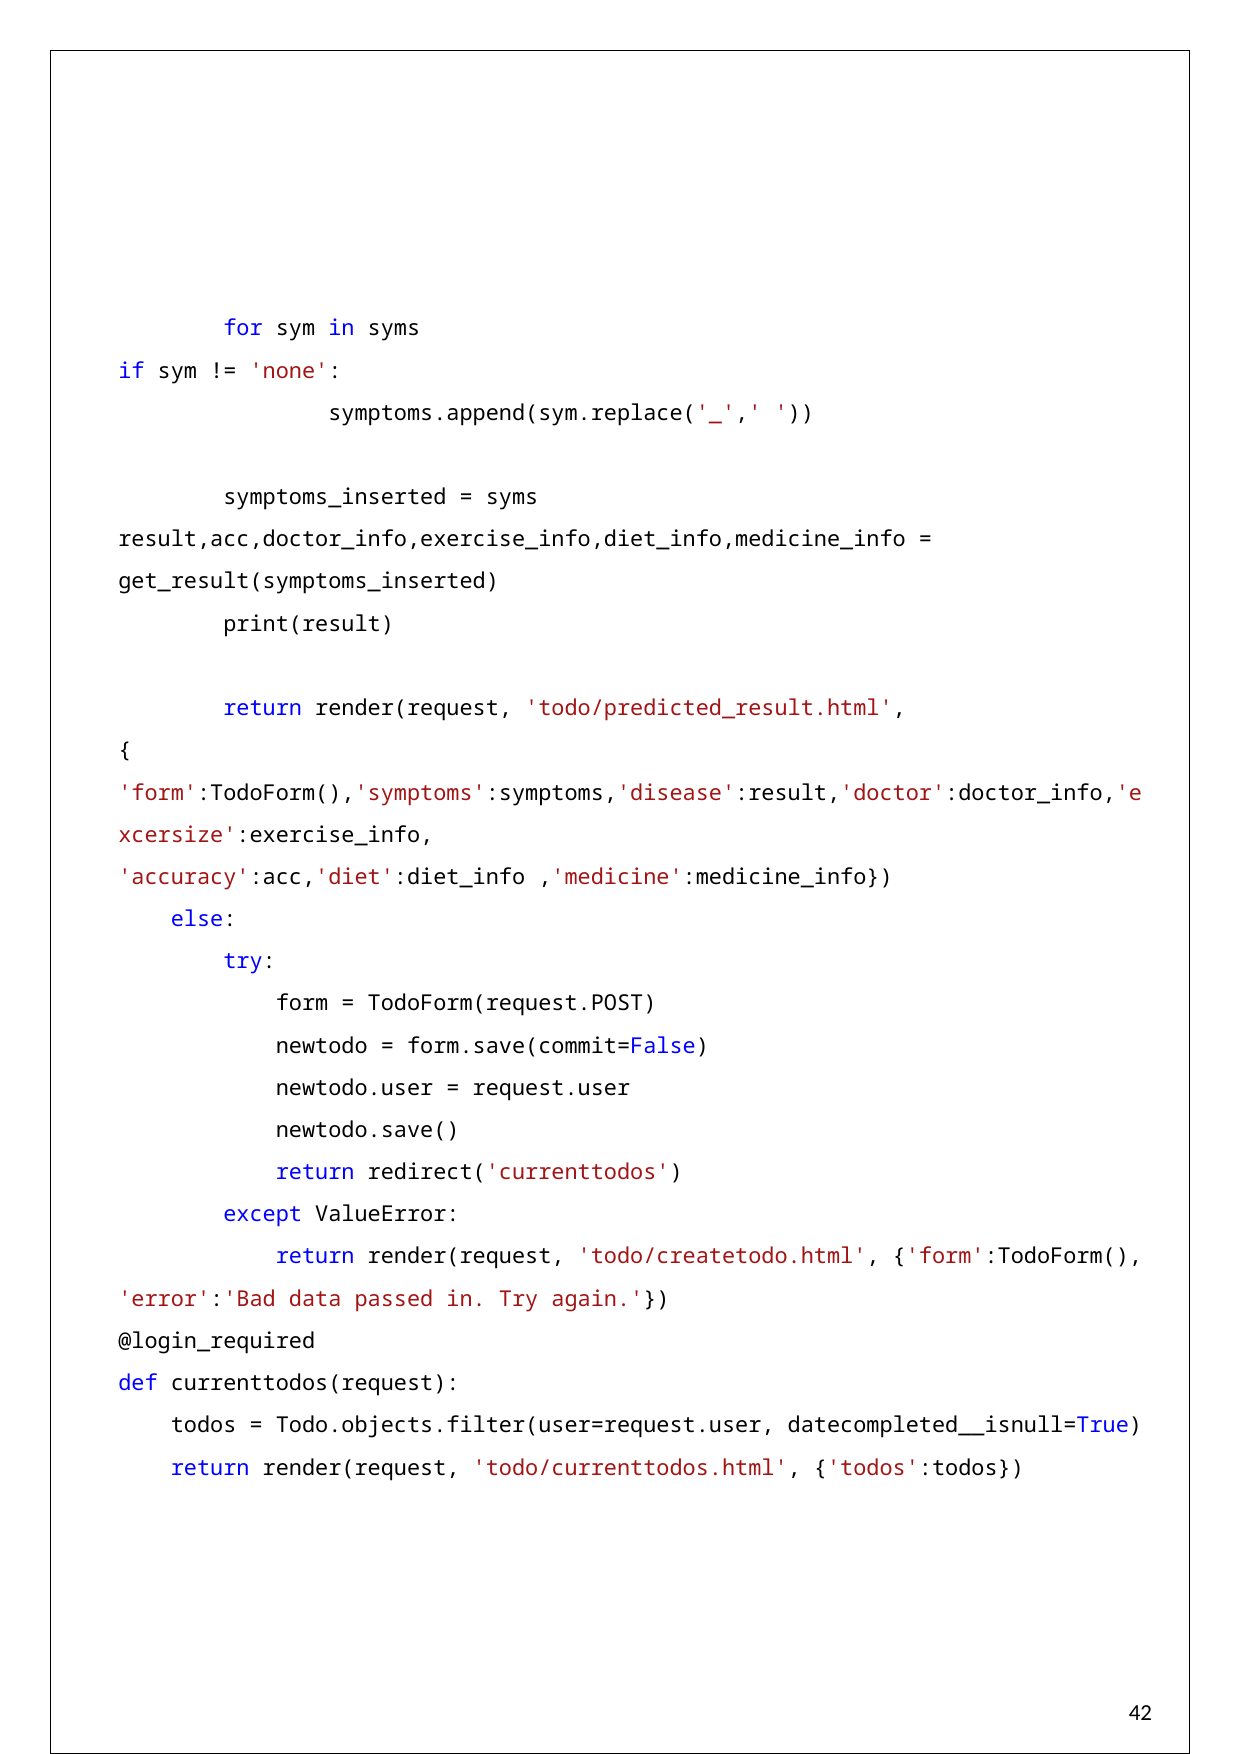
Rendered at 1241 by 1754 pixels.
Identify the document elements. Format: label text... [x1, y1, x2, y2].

text else: [118, 891, 1152, 933]
text return render(request, 'todo/currenttodos.html', {'todos':todos}) [118, 1439, 1152, 1481]
text def currenttodos(request): [118, 1355, 1152, 1397]
text todos = Todo.objects.filter(user=request.user, datecompleted__isnull=True) [118, 1397, 1152, 1439]
text result,acc,doctor_info,exercise_info,diet_info,medicine_info = get_result(symptoms_inserted) [118, 511, 1152, 595]
text for sym in syms [118, 300, 1152, 342]
text try: [118, 933, 1152, 975]
text @login_required [118, 1312, 1152, 1355]
text newtodo.user = request.user [118, 1059, 1152, 1102]
text except ValueError: [118, 1186, 1152, 1228]
text symptoms_inserted = syms [118, 469, 1152, 511]
text return redirect('currenttodos') [118, 1144, 1152, 1186]
text form = TodoForm(request.POST) [118, 975, 1152, 1017]
text return render(request, 'todo/predicted_result.html',{'form':TodoForm(),'symptoms':symptoms,'disease':result,'doctor':doctor_info,'excersize':exercise_info, 'accuracy':acc,'diet':diet_info ,'medicine':medicine_info}) [118, 680, 1152, 891]
text return render(request, 'todo/createtodo.html', {'form':TodoForm(), 'error':'Bad data passed in. Try again.'}) [118, 1228, 1152, 1312]
text newtodo.save() [118, 1102, 1152, 1144]
text newtodo = form.save(commit=False) [118, 1017, 1152, 1059]
text symptoms.append(sym.replace('_',' ')) [118, 384, 1152, 427]
text print(result) [118, 595, 1152, 637]
text if sym != 'none': [118, 342, 1152, 384]
